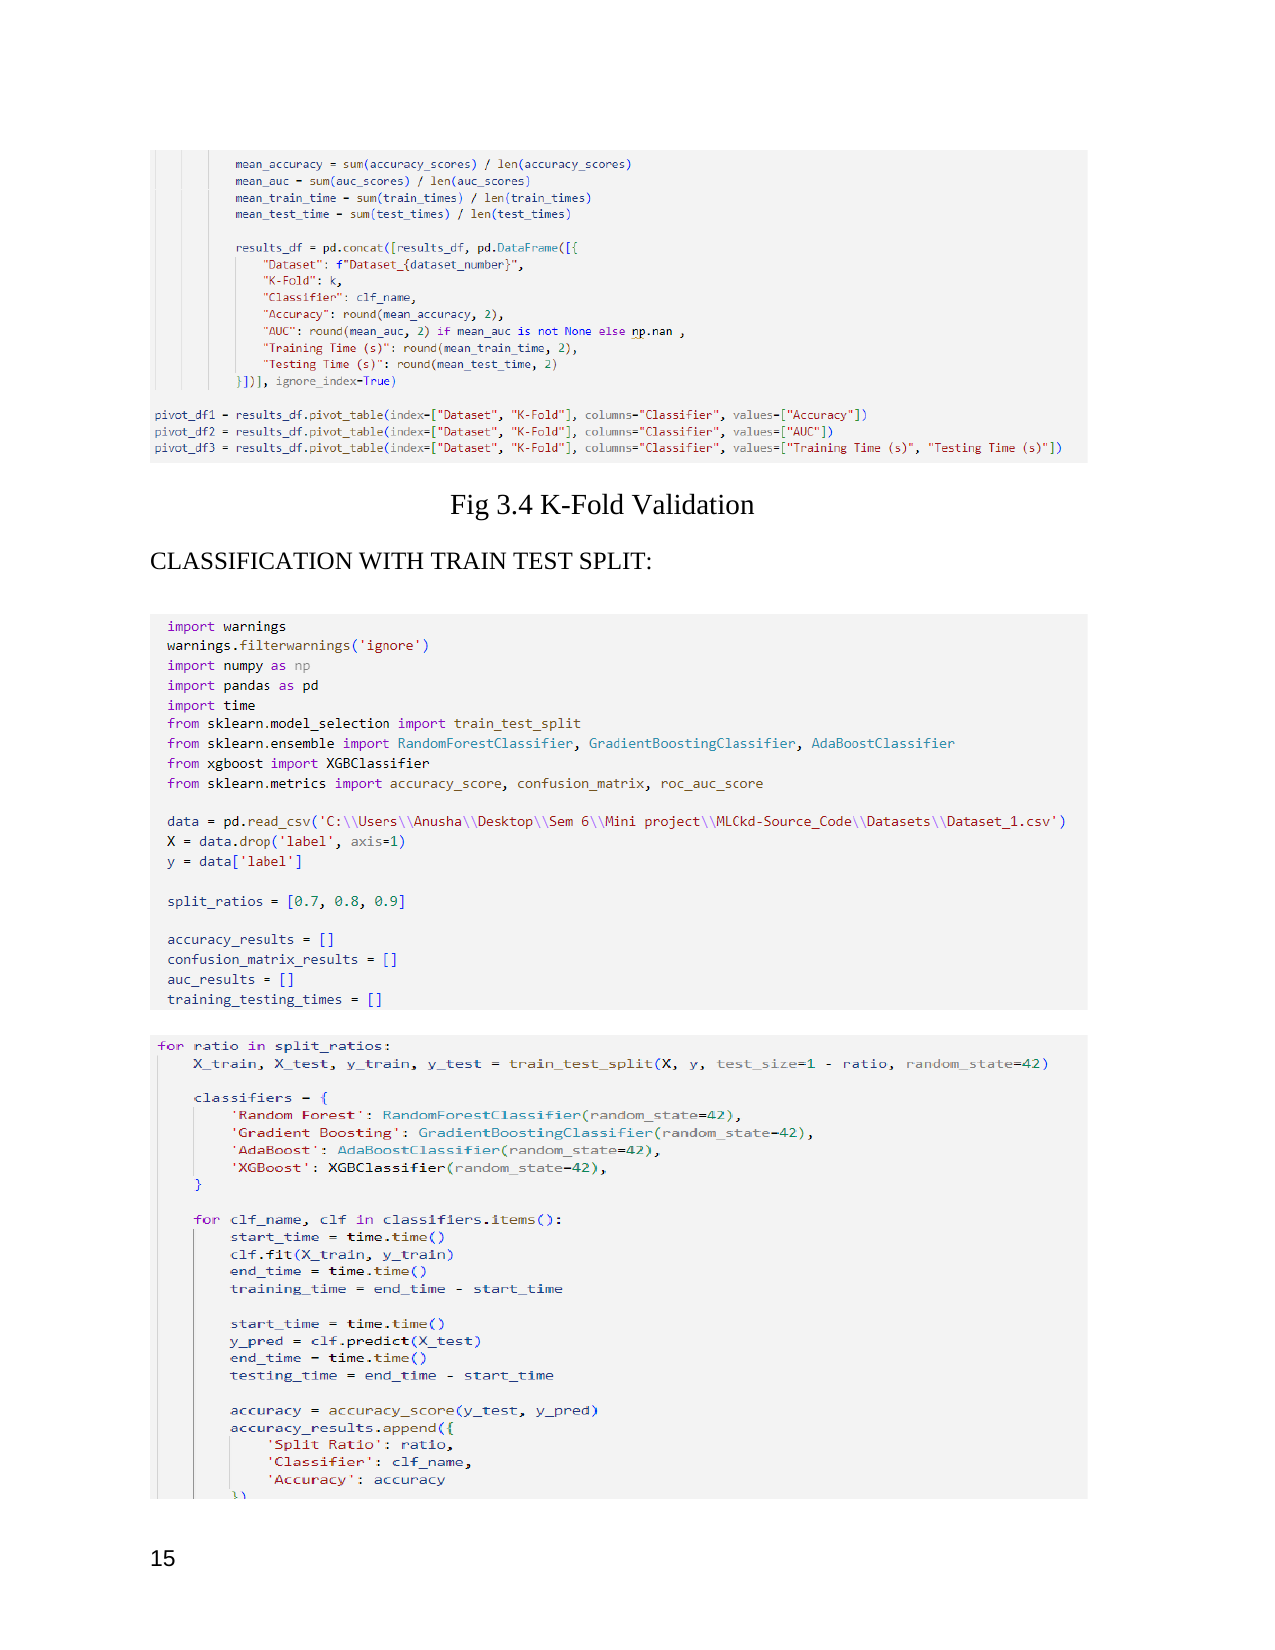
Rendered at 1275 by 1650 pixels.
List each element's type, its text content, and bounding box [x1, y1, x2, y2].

picture [150, 150, 1088, 463]
picture [150, 614, 1088, 1010]
text CLASSIFICATION WITH TRAIN TEST SPLIT: [150, 546, 1125, 575]
text Fig 3.4 K-Fold Validation [375, 487, 1125, 521]
picture [150, 1035, 1088, 1499]
